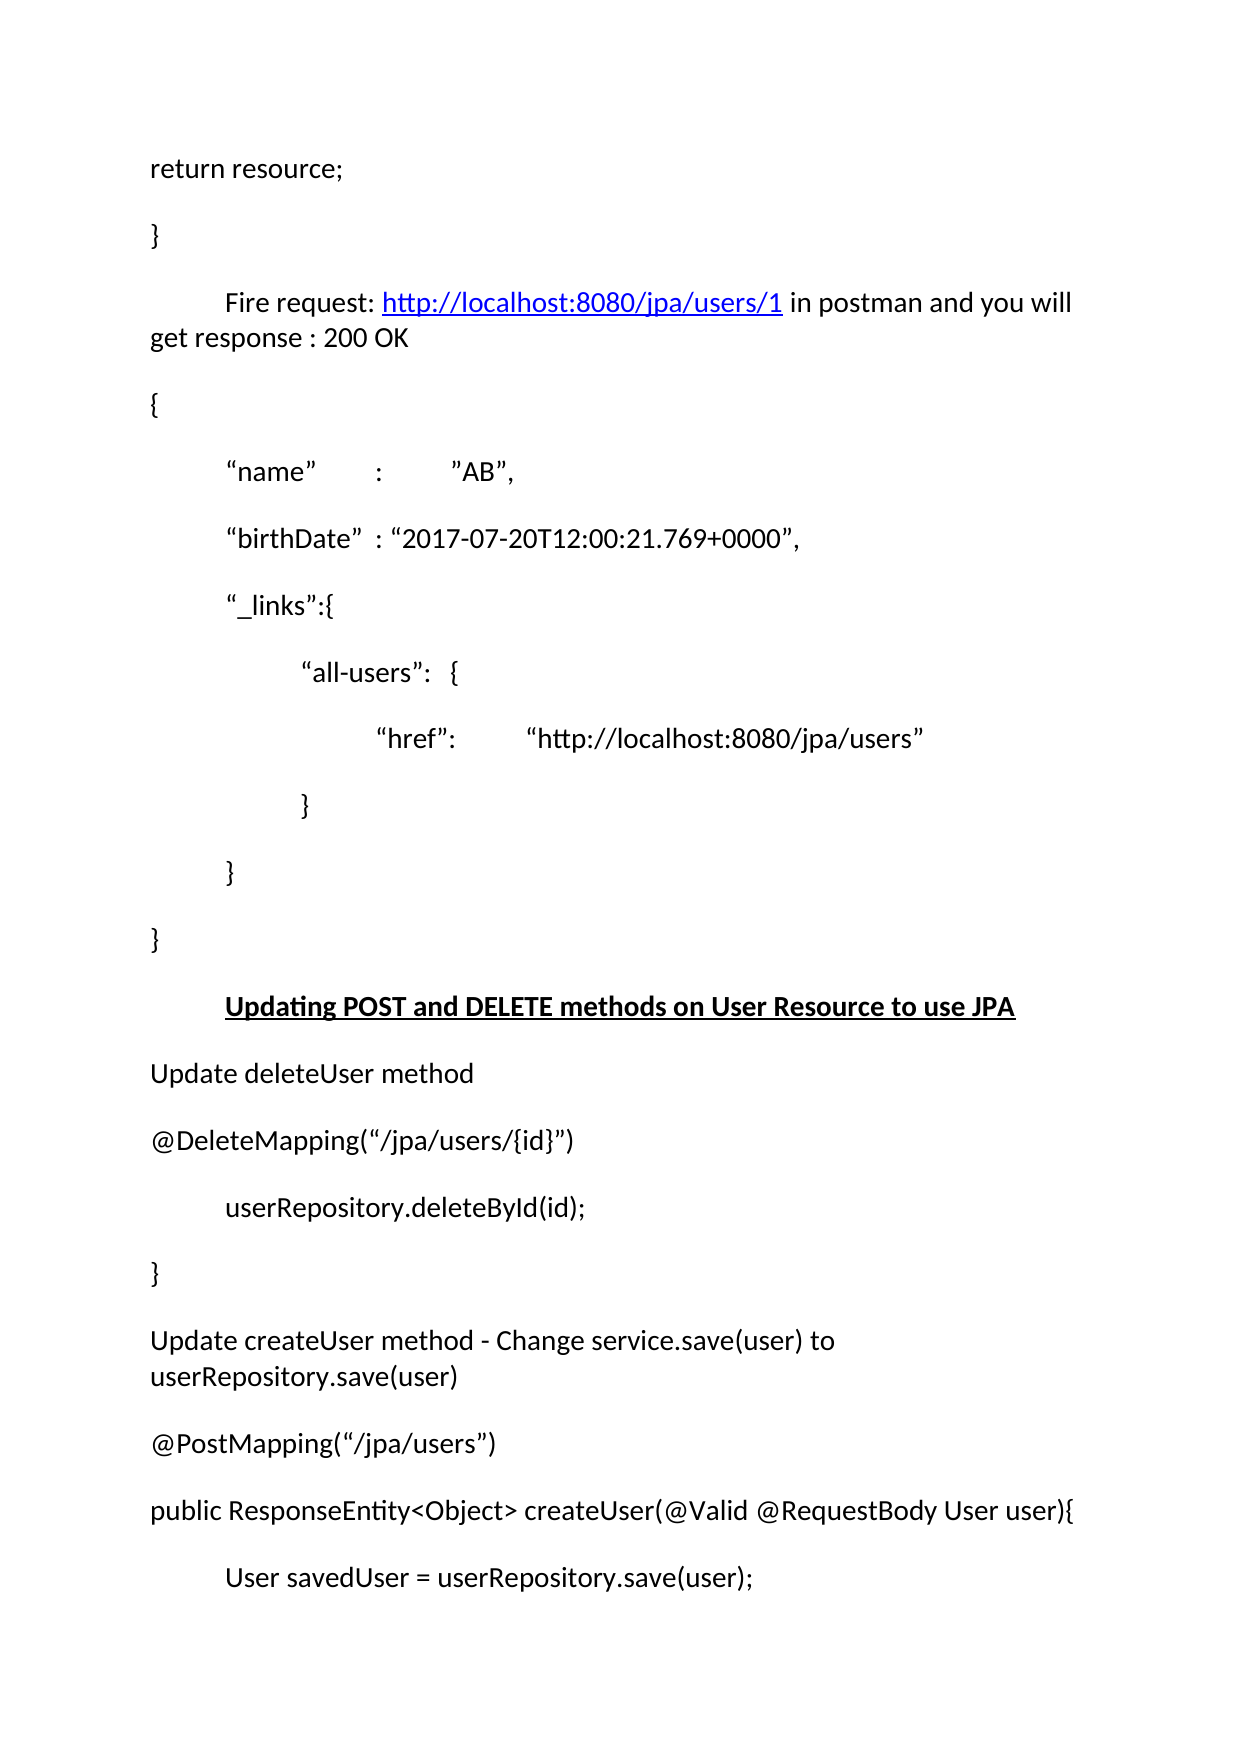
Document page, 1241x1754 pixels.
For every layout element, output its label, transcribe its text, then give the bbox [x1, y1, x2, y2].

text @PostMapping(“/jpa/users”) [150, 1425, 1090, 1461]
text Updating POST and DELETE methods on User Resource to use JPA [150, 988, 1090, 1024]
text “birthDate” : “2017-07-20T12:00:21.769+0000”, [150, 520, 1090, 556]
text public ResponseEntity<Object> createUser(@Valid @RequestBody User user){ [150, 1492, 1090, 1527]
text “all-users”: { [150, 654, 1090, 689]
text } [150, 921, 1090, 957]
text Fire request: http://localhost:8080/jpa/users/1 in postman and you will get response : 200 OK [150, 284, 1090, 355]
text } [225, 787, 1090, 823]
text } [150, 1256, 1090, 1291]
text “_links”:{ [150, 587, 1090, 622]
text Update deleteUser method [150, 1055, 1090, 1091]
text } [150, 854, 1090, 890]
text “name” : ”AB”, [150, 453, 1090, 489]
text } [150, 217, 1090, 252]
text “href”: “http://localhost:8080/jpa/users” [150, 721, 1090, 756]
text User savedUser = userRepository.save(user); [150, 1559, 1090, 1594]
text return resource; [150, 150, 1090, 186]
text @DeleteMapping(“/jpa/users/{id}”) [150, 1122, 1090, 1157]
text { [150, 386, 1090, 422]
text Update createUser method - Change service.save(user) to userRepository.save(user) [150, 1322, 1090, 1394]
text userRepository.deleteById(id); [150, 1189, 1090, 1224]
